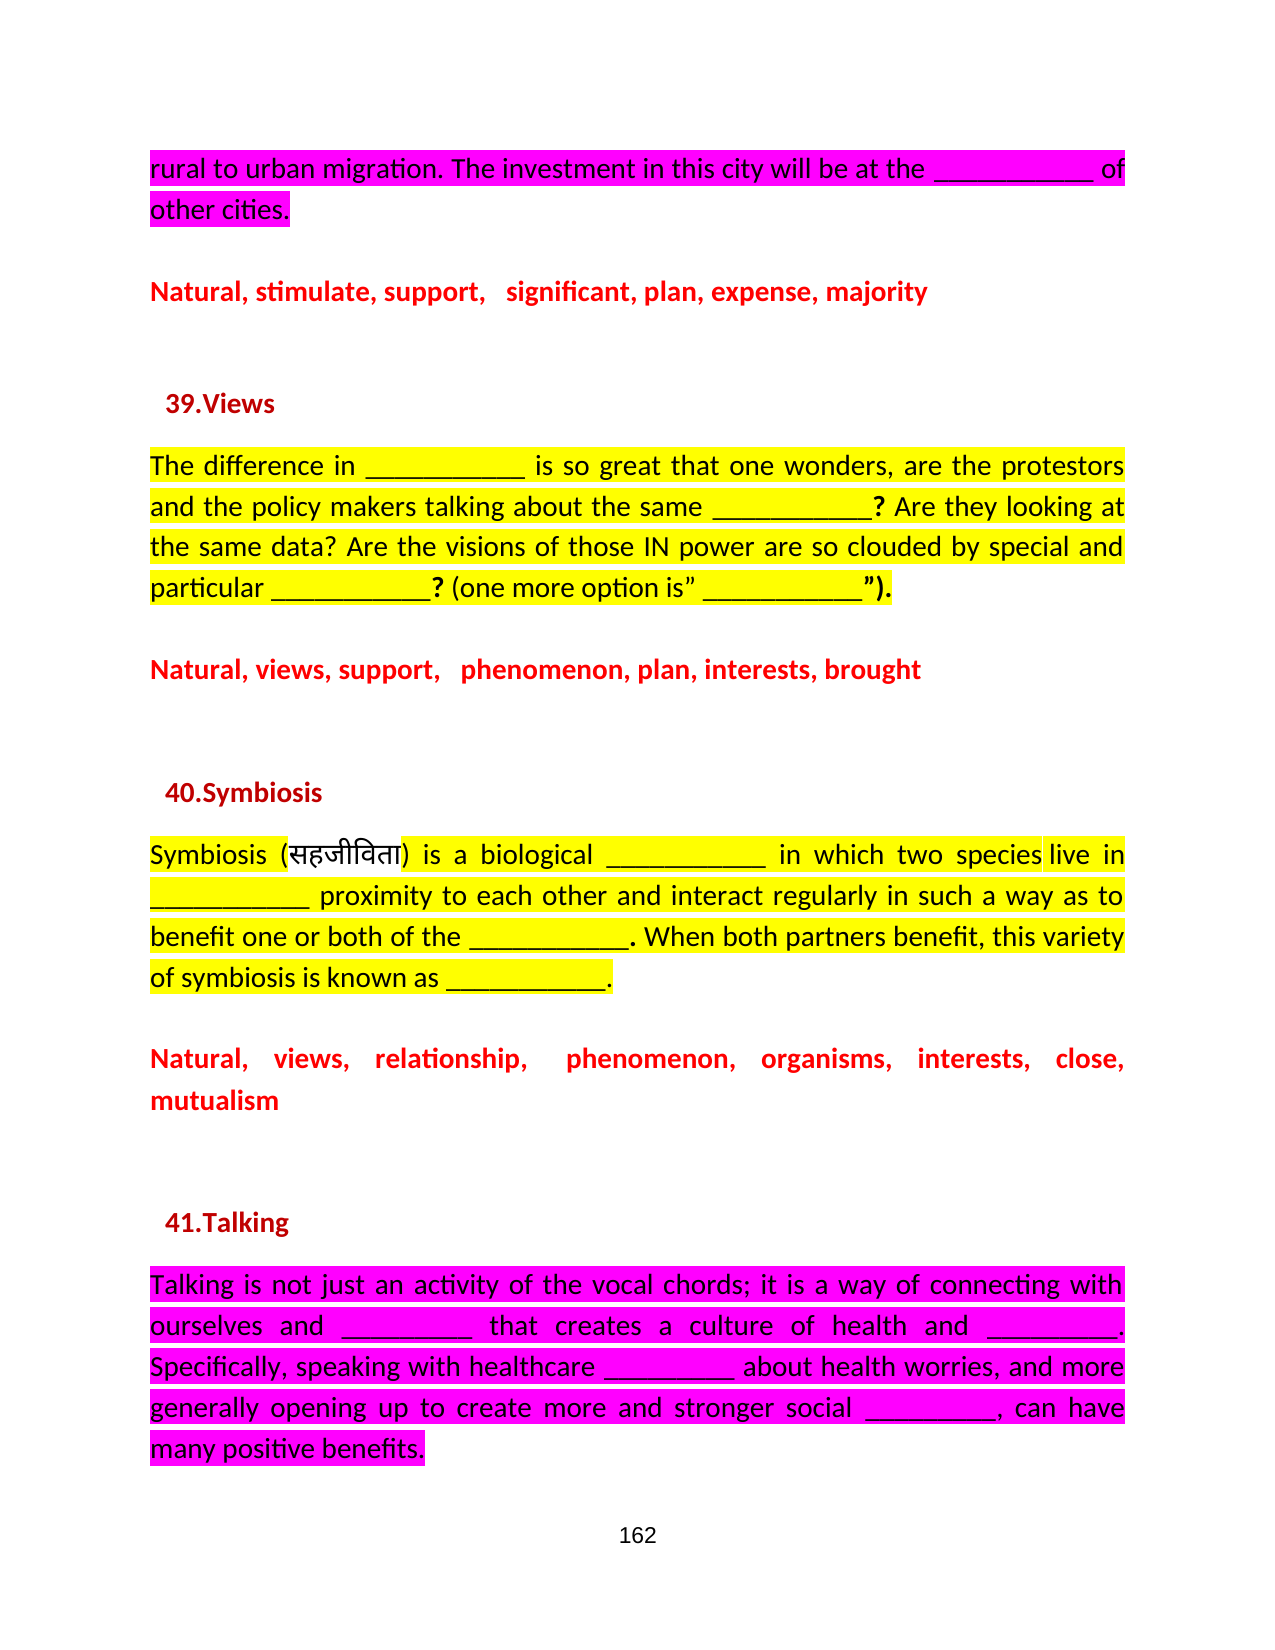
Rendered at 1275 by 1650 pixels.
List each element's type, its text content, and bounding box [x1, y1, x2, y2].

text Natural, views, support, phenomenon, plan, interests, brought [150, 651, 1125, 687]
text Symbiosis (सहजीविता) is a biological ___________ in which two species live in ___________ proximity to each other and interact regularly in such a way as to benefit one or both of the ___________. When both partners benefit, this variety of symbiosis is known as ___________. [150, 836, 1125, 877]
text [150, 186, 1125, 227]
text Symbiosis (सहजीविता) is a biological ___________ in which two species live in ___________ proximity to each other and interact regularly in such a way as to benefit one or both of the ___________. When both partners benefit, this variety of symbiosis is known as ___________. [150, 953, 1125, 994]
text Natural, stimulate, support, significant, plan, expense, majority [150, 273, 1125, 308]
text The difference in ___________ is so great that one wonders, are the protestors and the policy makers talking about the same ___________? Are they looking at the same data? Are the visions of those IN power are so clouded by special and particular ___________? (one more option is” ___________”). [150, 564, 1125, 605]
list Views [165, 385, 1125, 421]
list Talking [165, 1204, 1125, 1240]
text Natural, views, relationship, phenomenon, organisms, interests, close, mutualism [150, 1041, 1125, 1117]
text Talking is not just an activity of the vocal chords; it is a way of connecting with ourselves and _________ that creates a culture of health and _________. Specifically, speaking with healthcare _________ about health worries, and more generally opening up to create more and stronger social _________, can have many positive benefits. [150, 1424, 1125, 1466]
list Symbiosis [165, 774, 1125, 810]
